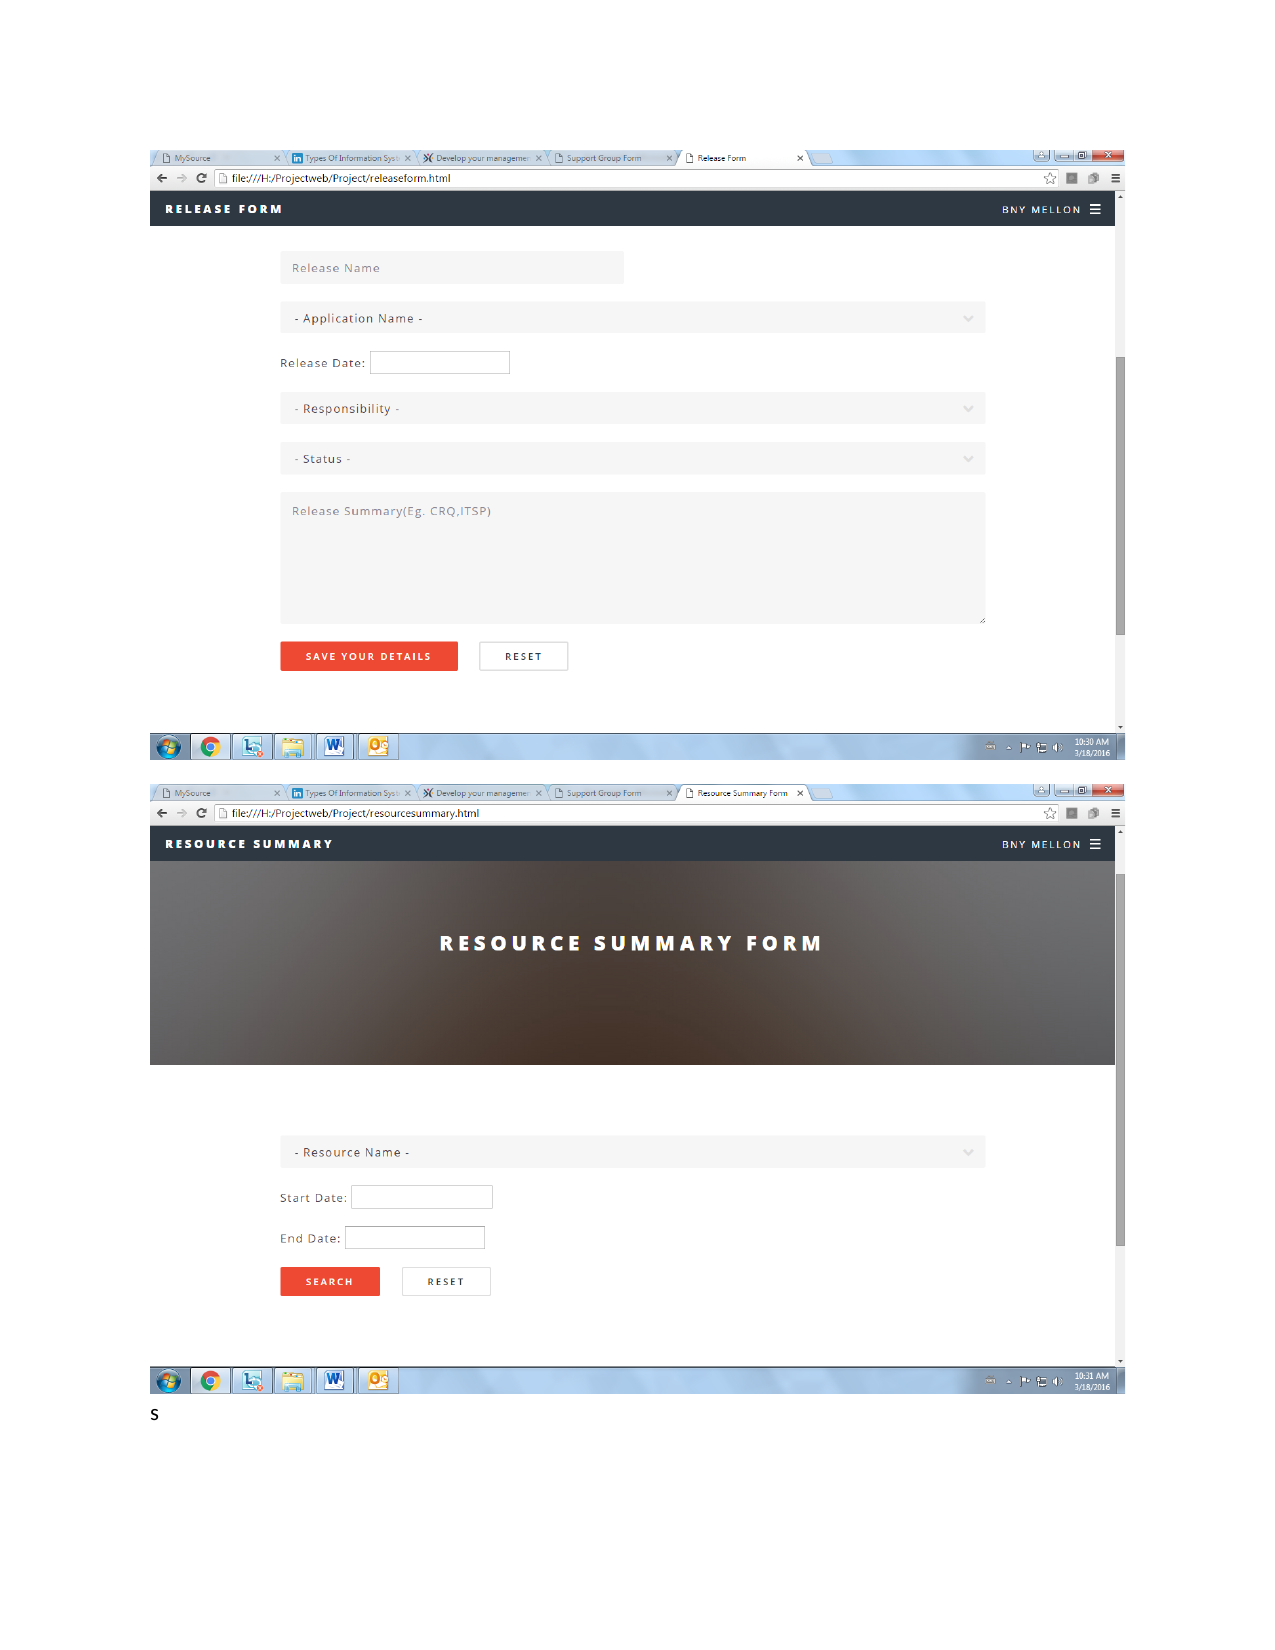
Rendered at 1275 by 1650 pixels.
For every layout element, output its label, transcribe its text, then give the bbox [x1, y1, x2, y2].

text s [150, 1394, 1125, 1426]
picture [150, 150, 1125, 760]
picture [150, 784, 1125, 1394]
